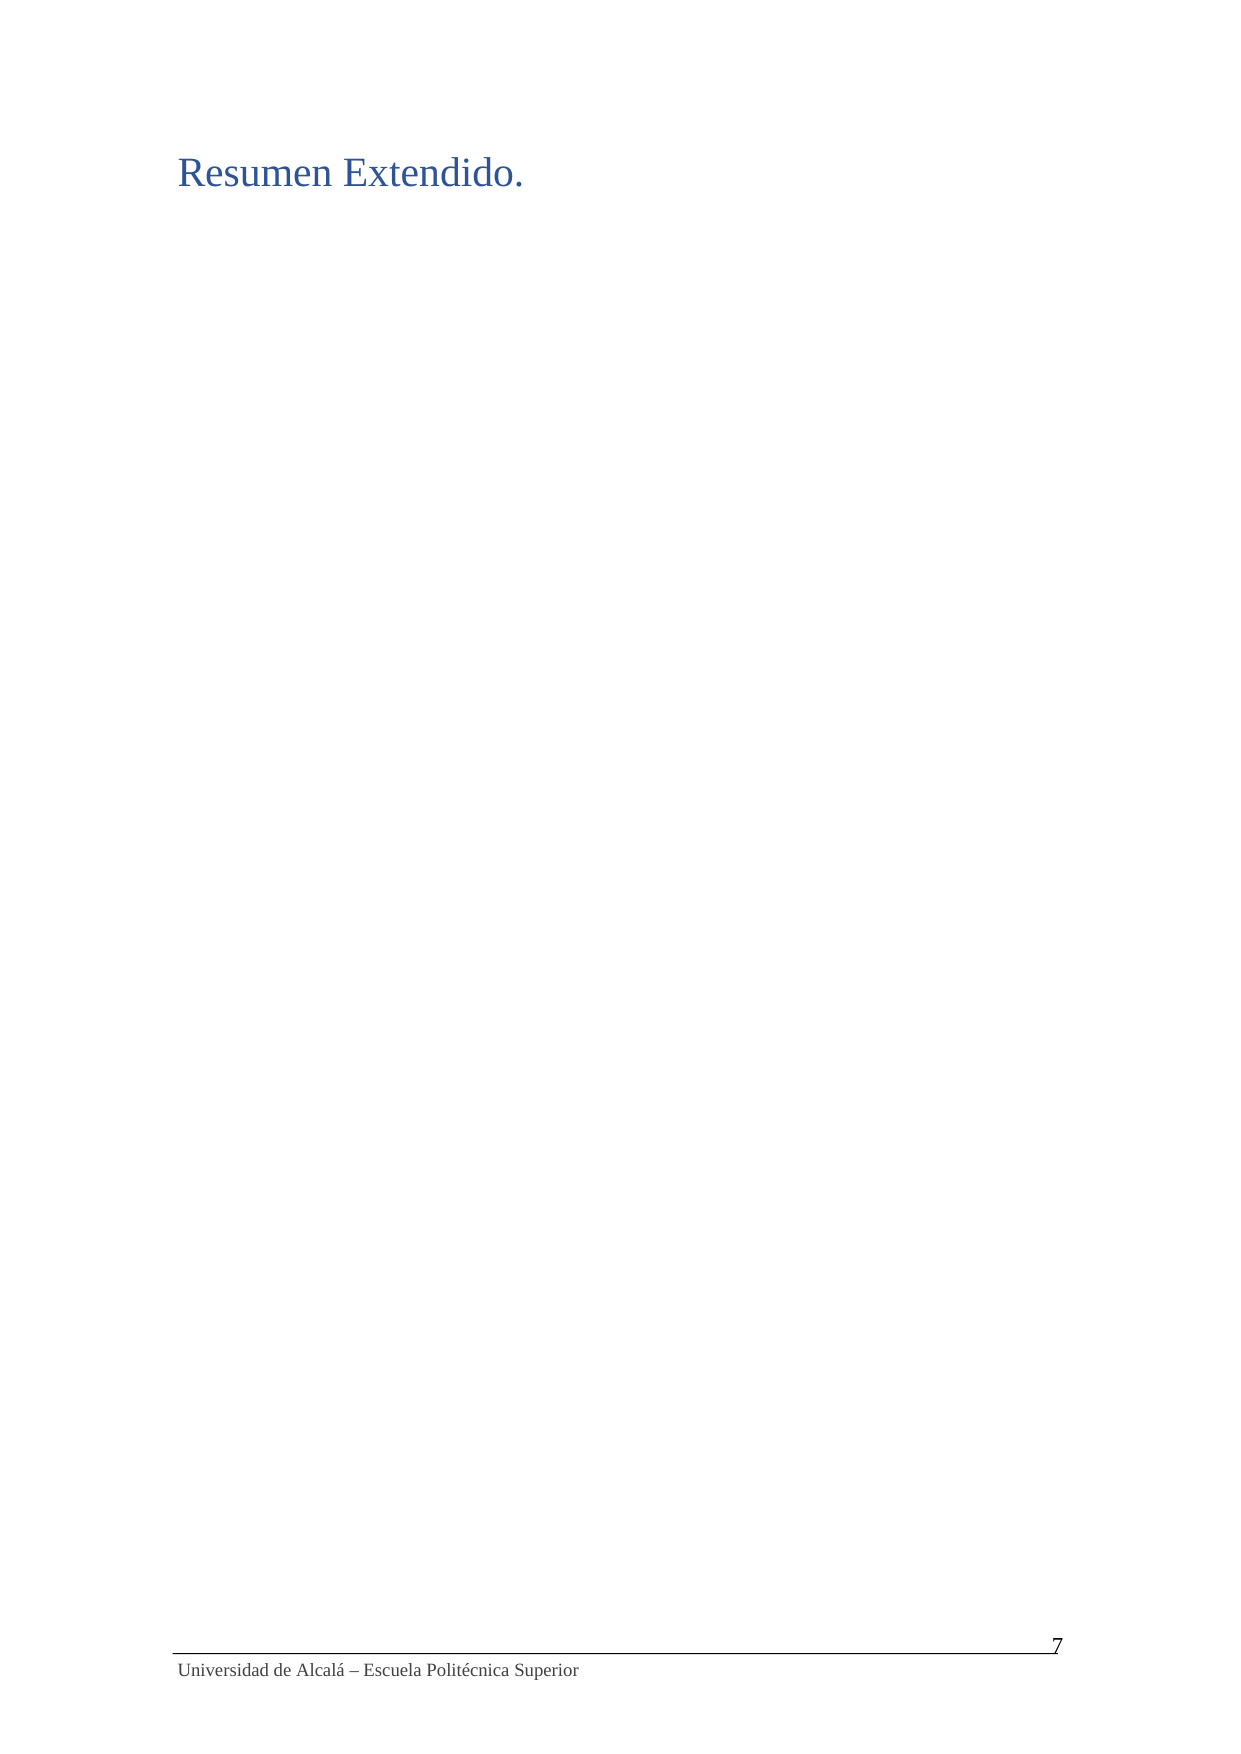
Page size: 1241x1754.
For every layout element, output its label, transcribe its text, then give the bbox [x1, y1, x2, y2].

title Resumen Extendido. [177, 148, 1063, 196]
